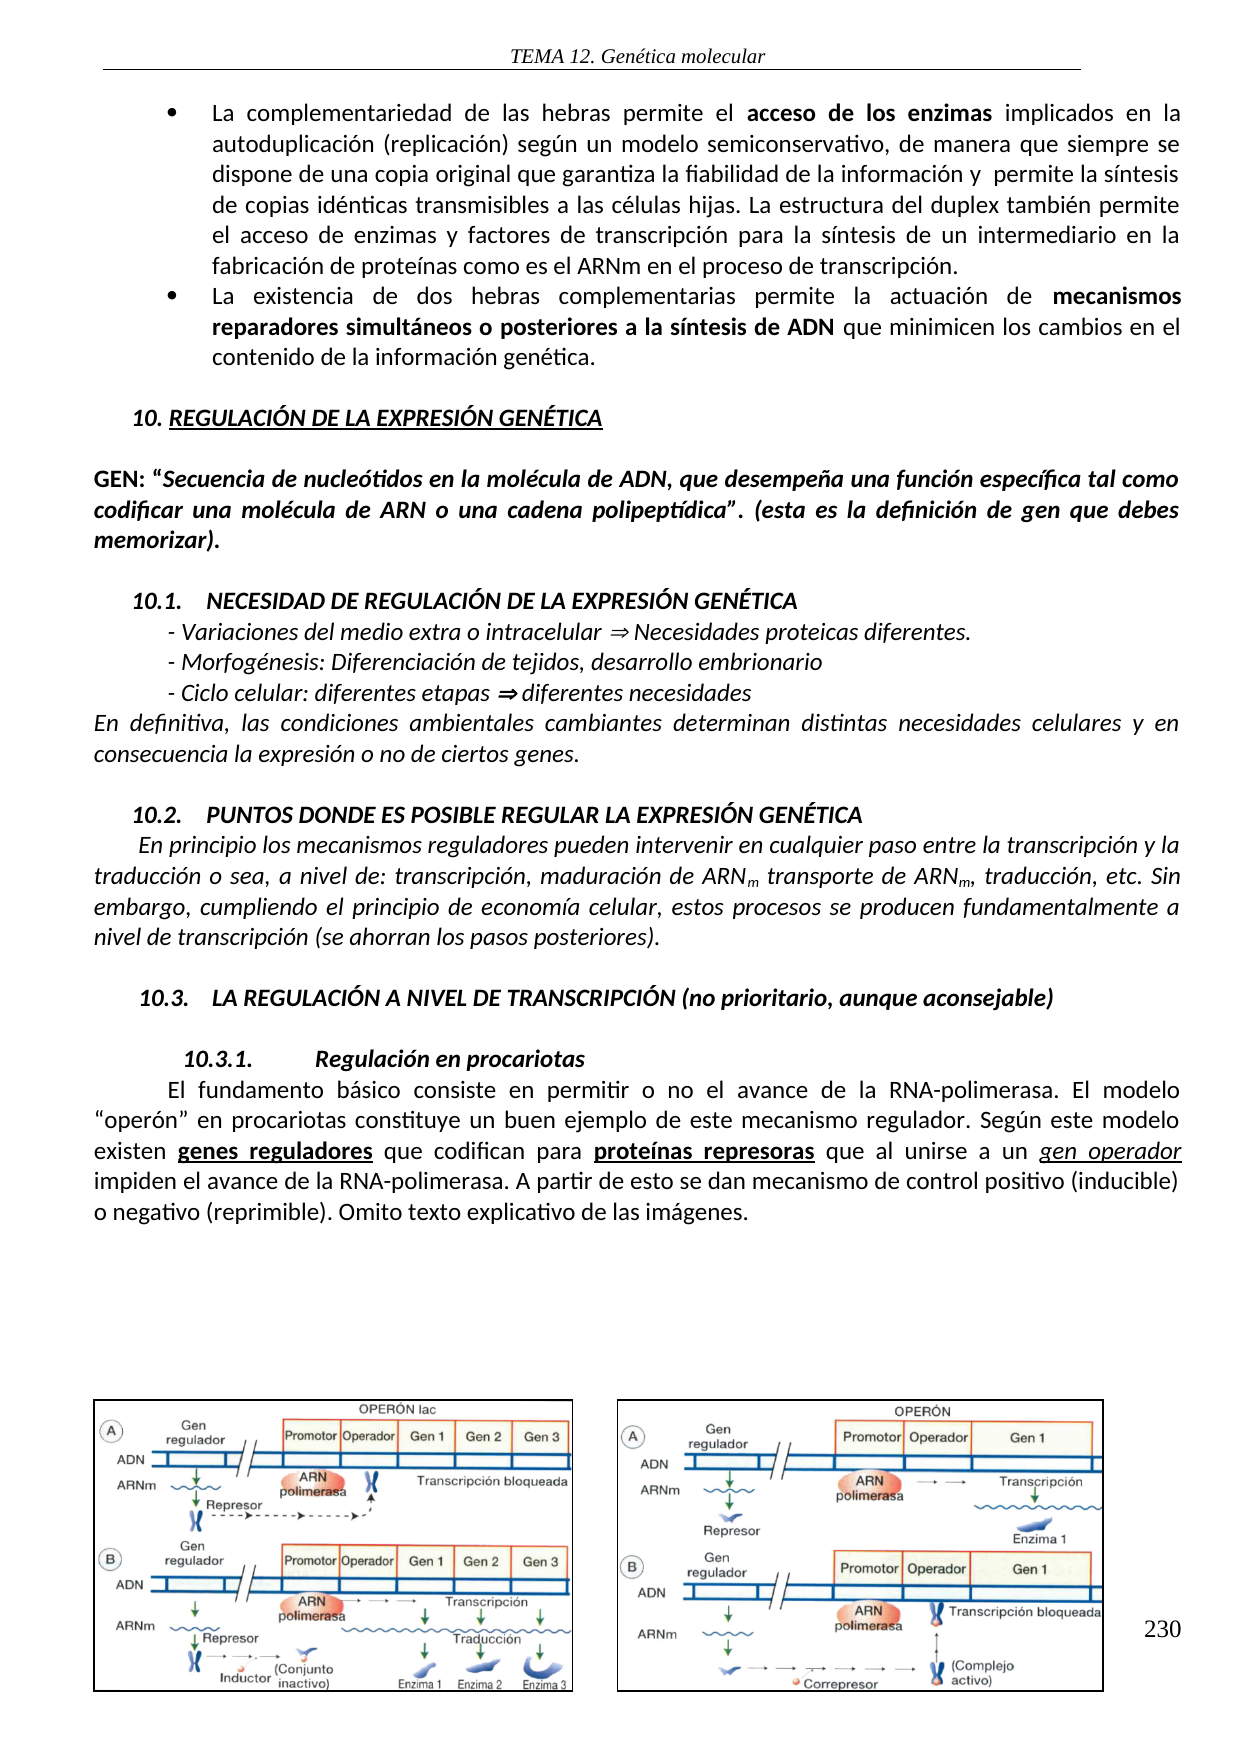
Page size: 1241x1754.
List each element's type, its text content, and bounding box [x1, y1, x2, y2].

subtitle LA REGULACIÓN A NIVEL DE TRANSCRIPCIÓN (no prioritario, aunque aconsejable) [138, 982, 1181, 1013]
list La existencia de dos hebras complementarias permite la actuación de mecanismos reparadores simultáneos o posteriores a la síntesis de ADN que minimicen los cambios en el contenido de la información genética. [168, 280, 1181, 372]
subtitle GEN: “Secuencia de nucleótidos en la molécula de ADN, que desempeña una función específica tal como codificar una molécula de ARN o una cadena polipeptídica”. (esta es la definición de gen que debes memorizar). [94, 463, 1181, 555]
subtitle Regulación en procariotas [182, 1043, 1181, 1074]
subtitle El fundamento básico consiste en permitir o no el avance de la RNA-polimerasa. El modelo “operón” en procariotas constituye un buen ejemplo de este mecanismo regulador. Según este modelo existen genes reguladores que codifican para proteínas represoras que al unirse a un gen operador impiden el avance de la RNA-polimerasa. A partir de esto se dan mecanismo de control positivo (inducible) o negativo (reprimible). Omito texto explicativo de las imágenes. [94, 1074, 1181, 1226]
text - Ciclo celular: diferentes etapas diferentes necesidades [94, 677, 1181, 708]
subtitle En principio los mecanismos reguladores pueden intervenir en cualquier paso entre la transcripción y la traducción o sea, a nivel de: transcripción, maduración de ARNm transporte de ARNm, traducción, etc. Sin embargo, cumpliendo el principio de economía celular, estos procesos se producen fundamentalmente a nivel de transcripción (se ahorran los pasos posteriores). [94, 830, 1181, 952]
picture [618, 1401, 1102, 1690]
subtitle - Variaciones del medio extra o intracelular Necesidades proteicas diferentes. [94, 616, 1181, 647]
picture [95, 1401, 572, 1690]
subtitle PUNTOS DONDE ES POSIBLE REGULAR LA EXPRESIÓN GENÉTICA [131, 799, 1181, 830]
list La complementariedad de las hebras permite el acceso de los enzimas implicados en la autoduplicación (replicación) según un modelo semiconservativo, de manera que siempre se dispone de una copia original que garantiza la fiabilidad de la información y permite la síntesis de copias idénticas transmisibles a las células hijas. La estructura del duplex también permite el acceso de enzimas y factores de transcripción para la síntesis de un intermediario en la fabricación de proteínas como es el ARNm en el proceso de transcripción. [168, 97, 1181, 280]
subtitle En definitiva, las condiciones ambientales cambiantes determinan distintas necesidades celulares y en consecuencia la expresión o no de ciertos genes. [94, 708, 1181, 769]
subtitle - Morfogénesis: Diferenciación de tejidos, desarrollo embrionario [94, 647, 1181, 677]
list REGULACIÓN DE LA EXPRESIÓN GENÉTICA [131, 402, 1181, 433]
list NECESIDAD DE REGULACIÓN DE LA EXPRESIÓN GENÉTICA [131, 586, 1181, 616]
